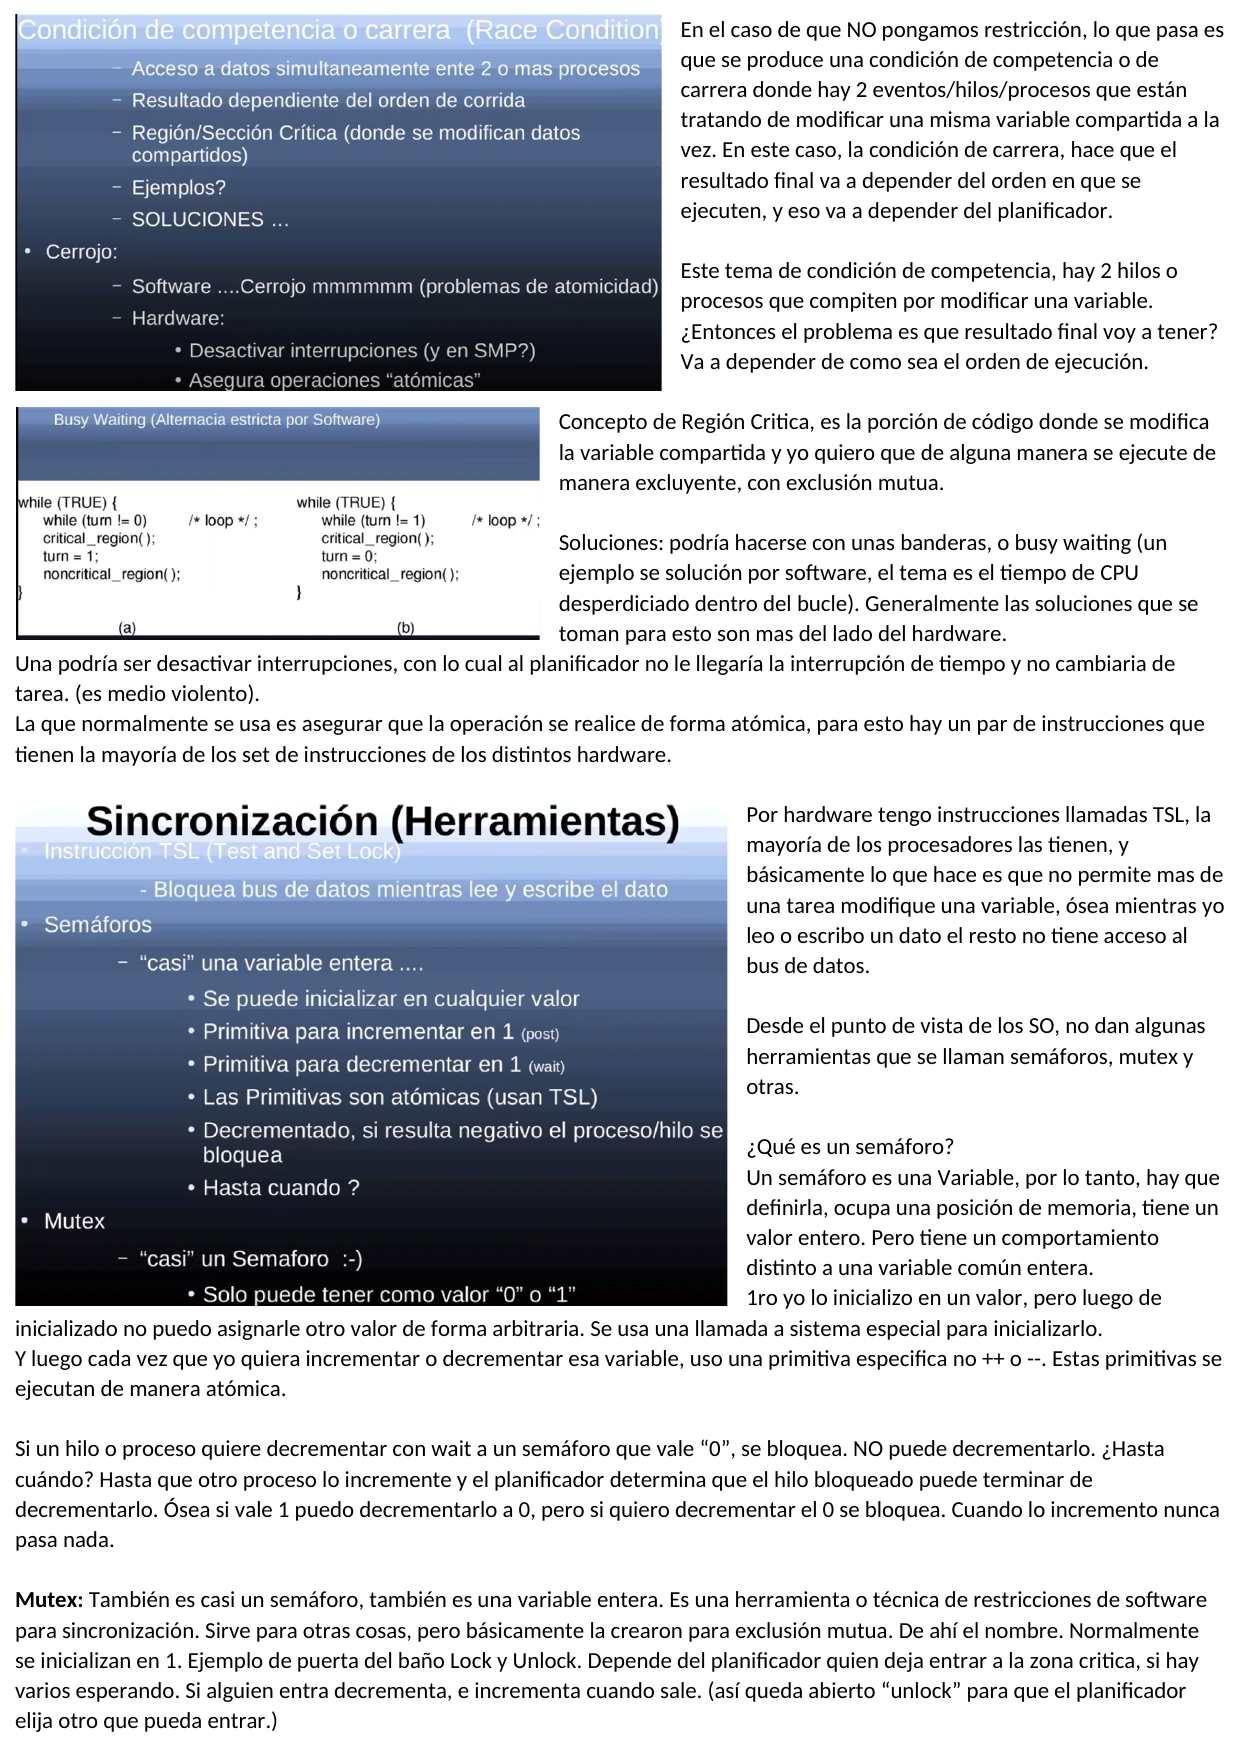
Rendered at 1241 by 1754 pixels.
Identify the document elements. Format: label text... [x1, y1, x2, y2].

text Y luego cada vez que yo quiera incrementar o decrementar esa variable, uso una primitiva especifica no ++ o --. Estas primitivas se ejecutan de manera atómica. [15, 1344, 1226, 1402]
text Si un hilo o proceso quiere decrementar con wait a un semáforo que vale “0”, se bloquea. NO puede decrementarlo. ¿Hasta cuándo? Hasta que otro proceso lo incremente y el planificador determina que el hilo bloqueado puede terminar de decrementarlo. Ósea si vale 1 puedo decrementarlo a 0, pero si quiero decrementar el 0 se bloquea. Cuando lo incremento nunca pasa nada. [15, 1434, 1226, 1553]
picture [14, 801, 727, 1304]
text Este tema de condición de competencia, hay 2 hilos o procesos que compiten por modificar una variable. ¿Entonces el problema es que resultado final voy a tener? Va a depender de como sea el orden de ejecución. [662, 256, 1226, 375]
picture [14, 407, 540, 639]
picture [14, 14, 662, 390]
text Soluciones: podría hacerse con unas banderas, o busy waiting (un ejemplo se solución por software, el tema es el tiempo de CPU desperdiciado dentro del bucle). Generalmente las soluciones que se toman para esto son mas del lado del hardware. [15, 528, 1226, 647]
text Una podría ser desactivar interrupciones, con lo cual al planificador no le llegaría la interrupción de tiempo y no cambiaria de tarea. (es medio violento). [15, 649, 1226, 707]
text En el caso de que NO pongamos restricción, lo que pasa es que se produce una condición de competencia o de carrera donde hay 2 eventos/hilos/procesos que están tratando de modificar una misma variable compartida a la vez. En este caso, la condición de carrera, hace que el resultado final va a depender del orden en que se ejecuten, y eso va a depender del planificador. [662, 15, 1226, 224]
text Mutex: También es casi un semáforo, también es una variable entera. Es una herramienta o técnica de restricciones de software para sincronización. Sirve para otras cosas, pero básicamente la crearon para exclusión mutua. De ahí el nombre. Normalmente se inicializan en 1. Ejemplo de puerta del baño Lock y Unlock. Depende del planificador quien deja entrar a la zona critica, si hay varios esperando. Si alguien entra decrementa, e incrementa cuando sale. (así queda abierto “unlock” para que el planificador elija otro que pueda entrar.) [15, 1586, 1226, 1734]
text La que normalmente se usa es asegurar que la operación se realice de forma atómica, para esto hay un par de instrucciones que tienen la mayoría de los set de instrucciones de los distintos hardware. [15, 709, 1226, 768]
text ¿Qué es un semáforo? [727, 1132, 1226, 1161]
text Por hardware tengo instrucciones llamadas TSL, la mayoría de los procesadores las tienen, y básicamente lo que hace es que no permite mas de una tarea modifique una variable, ósea mientras yo leo o escribo un dato el resto no tiene acceso al bus de datos. [15, 800, 1226, 979]
text Desde el punto de vista de los SO, no dan algunas herramientas que se llaman semáforos, mutex y otras. [727, 1012, 1226, 1100]
text Concepto de Región Critica, es la porción de código donde se modifica la variable compartida y yo quiero que de alguna manera se ejecute de manera excluyente, con exclusión mutua. [540, 407, 1226, 496]
text 1ro yo lo inicializo en un valor, pero luego de inicializado no puedo asignarle otro valor de forma arbitraria. Se usa una llamada a sistema especial para inicializarlo. [15, 1283, 1226, 1342]
text Un semáforo es una Variable, por lo tanto, hay que definirla, ocupa una posición de memoria, tiene un valor entero. Pero tiene un comportamiento distinto a una variable común entera. [727, 1163, 1226, 1281]
